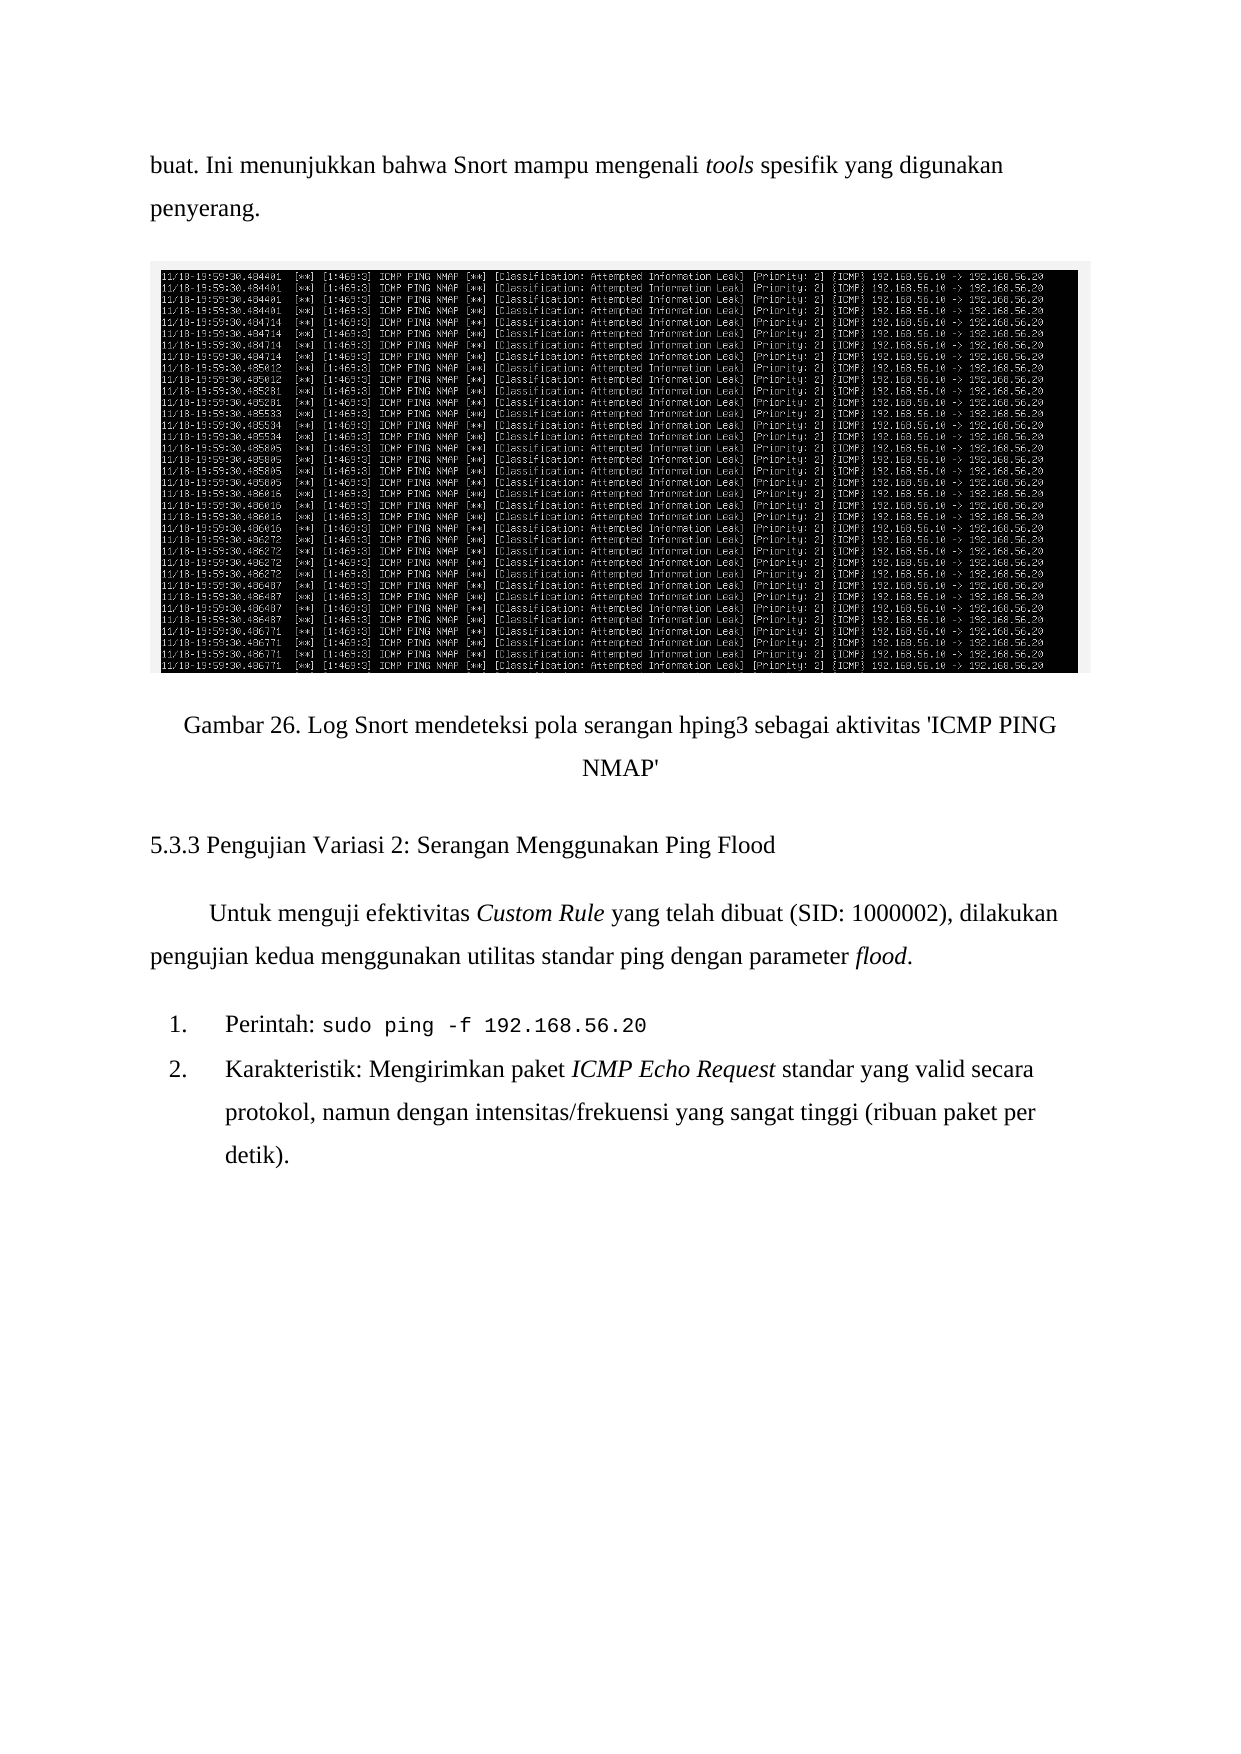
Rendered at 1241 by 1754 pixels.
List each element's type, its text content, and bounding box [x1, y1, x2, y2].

subtitle Gambar 26. Log Snort mendeteksi pola serangan hping3 sebagai aktivitas 'ICMP PING NMAP' [150, 710, 1090, 782]
list Karakteristik: Mengirimkan paket ICMP Echo Request standar yang valid secara protokol, namun dengan intensitas/frekuensi yang sangat tinggi (ribuan paket per detik). [187, 1054, 1090, 1169]
subtitle 5.3.3 Pengujian Variasi 2: Serangan Menggunakan Ping Flood [150, 830, 1090, 859]
picture [150, 261, 1091, 673]
text Untuk menguji efektivitas Custom Rule yang telah dibuat (SID: 1000002), dilakukan pengujian kedua menggunakan utilitas standar ping dengan parameter flood. [150, 898, 1090, 970]
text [150, 150, 1090, 222]
list Perintah: sudo ping -f 192.168.56.20 [187, 1009, 1090, 1039]
